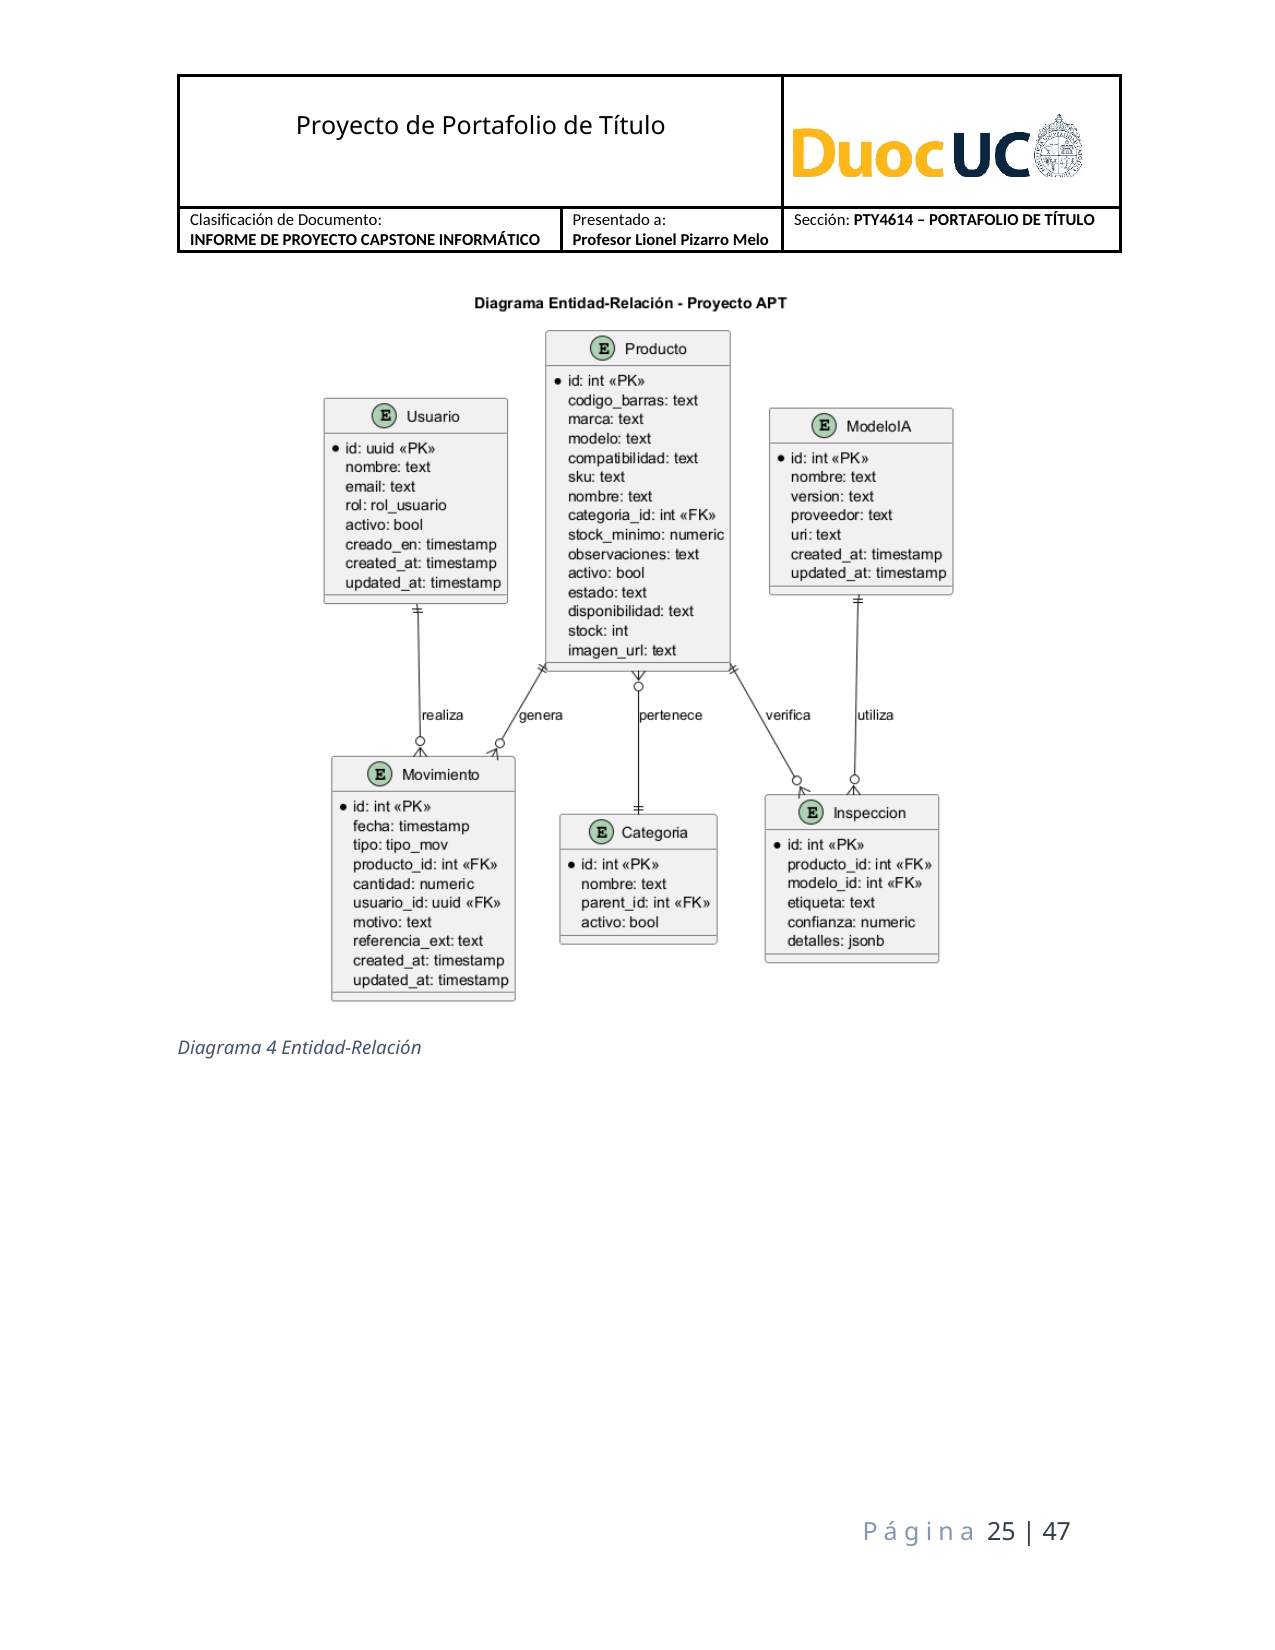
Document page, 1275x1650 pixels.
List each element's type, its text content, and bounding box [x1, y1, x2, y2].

text Diagrama 4 Entidad-Relación [177, 1035, 1098, 1060]
picture [316, 281, 959, 1007]
picture [791, 113, 1083, 176]
